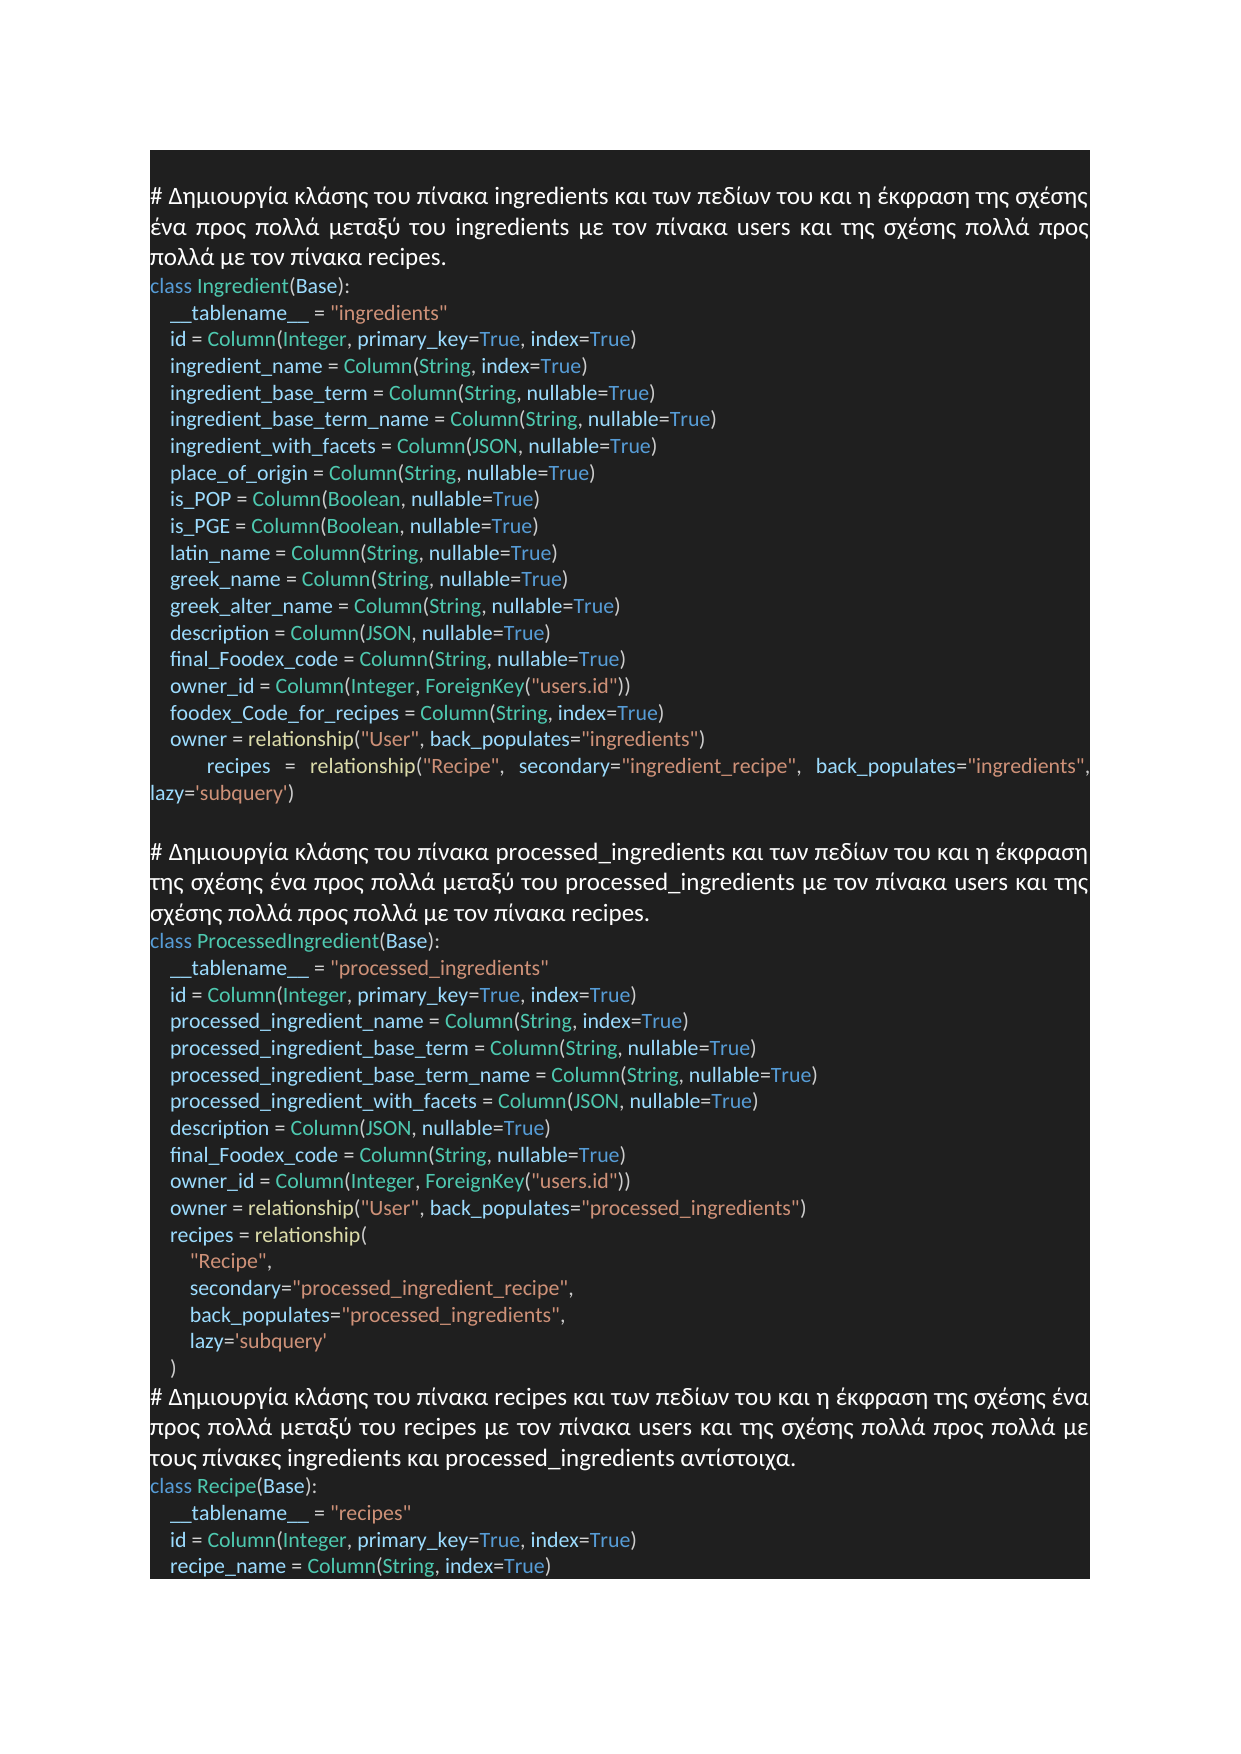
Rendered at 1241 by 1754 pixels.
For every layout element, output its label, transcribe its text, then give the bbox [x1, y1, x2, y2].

text # Δημιουργία κλάσης του πίνακα ingredients και των πεδίων του και η έκφραση της σχέσης ένα προς πολλά μεταξύ του ingredients με τον πίνακα users και της σχέσης πολλά προς πολλά με τον πίνακα recipes. [150, 181, 1090, 272]
text id = Column(Integer, primary_key=True, index=True) [150, 325, 1090, 352]
text ingredient_base_term = Column(String, nullable=True) [150, 379, 1090, 405]
text back_populates="processed_ingredients", [150, 1301, 1090, 1327]
text __tablename__ = "ingredients" [150, 299, 1090, 325]
text recipes = relationship( [150, 1221, 1090, 1247]
text __tablename__ = "processed_ingredients" [150, 954, 1090, 981]
text processed_ingredient_name = Column(String, index=True) [150, 1007, 1090, 1034]
text final_Foodex_code = Column(String, nullable=True) [150, 645, 1090, 672]
text class ProcessedIngredient(Base): [150, 927, 1090, 954]
text owner_id = Column(Integer, ForeignKey("users.id")) [150, 1167, 1090, 1194]
text # Δημιουργία κλάσης του πίνακα processed_ingredients και των πεδίων του και η έκφραση της σχέσης ένα προς πολλά μεταξύ του processed_ingredients με τον πίνακα users και της σχέσης πολλά προς πολλά με τον πίνακα recipes. [150, 836, 1090, 927]
text description = Column(JSON, nullable=True) [150, 1114, 1090, 1141]
text foodex_Code_for_recipes = Column(String, index=True) [150, 699, 1090, 725]
text owner_id = Column(Integer, ForeignKey("users.id")) [150, 672, 1090, 699]
text ingredient_with_facets = Column(JSON, nullable=True) [150, 432, 1090, 459]
text processed_ingredient_base_term = Column(String, nullable=True) [150, 1034, 1090, 1061]
text ingredient_name = Column(String, index=True) [150, 352, 1090, 379]
text lazy='subquery' [150, 1327, 1090, 1354]
text recipe_name = Column(String, index=True) [150, 1552, 1090, 1579]
text id = Column(Integer, primary_key=True, index=True) [150, 1526, 1090, 1552]
text greek_alter_name = Column(String, nullable=True) [150, 592, 1090, 619]
text is_PGE = Column(Boolean, nullable=True) [150, 512, 1090, 539]
text latin_name = Column(String, nullable=True) [150, 539, 1090, 565]
text ) [150, 1354, 1090, 1381]
text secondary="processed_ingredient_recipe", [150, 1274, 1090, 1301]
text is_POP = Column(Boolean, nullable=True) [150, 485, 1090, 512]
text __tablename__ = "recipes" [150, 1499, 1090, 1526]
text class Recipe(Base): [150, 1472, 1090, 1499]
text description = Column(JSON, nullable=True) [150, 619, 1090, 645]
text processed_ingredient_base_term_name = Column(String, nullable=True) [150, 1061, 1090, 1087]
text owner = relationship("User", back_populates="ingredients") [150, 725, 1090, 752]
text final_Foodex_code = Column(String, nullable=True) [150, 1141, 1090, 1167]
text recipes = relationship("Recipe", secondary="ingredient_recipe", back_populates="ingredients", lazy='subquery') [150, 752, 1090, 805]
text processed_ingredient_with_facets = Column(JSON, nullable=True) [150, 1087, 1090, 1114]
text owner = relationship("User", back_populates="processed_ingredients") [150, 1194, 1090, 1221]
text "Recipe", [150, 1247, 1090, 1274]
text id = Column(Integer, primary_key=True, index=True) [150, 981, 1090, 1007]
text ingredient_base_term_name = Column(String, nullable=True) [150, 405, 1090, 432]
text greek_name = Column(String, nullable=True) [150, 565, 1090, 592]
text place_of_origin = Column(String, nullable=True) [150, 459, 1090, 485]
text class Ingredient(Base): [150, 272, 1090, 299]
text # Δημιουργία κλάσης του πίνακα recipes και των πεδίων του και η έκφραση της σχέσης ένα προς πολλά μεταξύ του recipes με τον πίνακα users και της σχέσης πολλά προς πολλά με τους πίνακες ingredients και processed_ingredients αντίστοιχα. [150, 1381, 1090, 1472]
